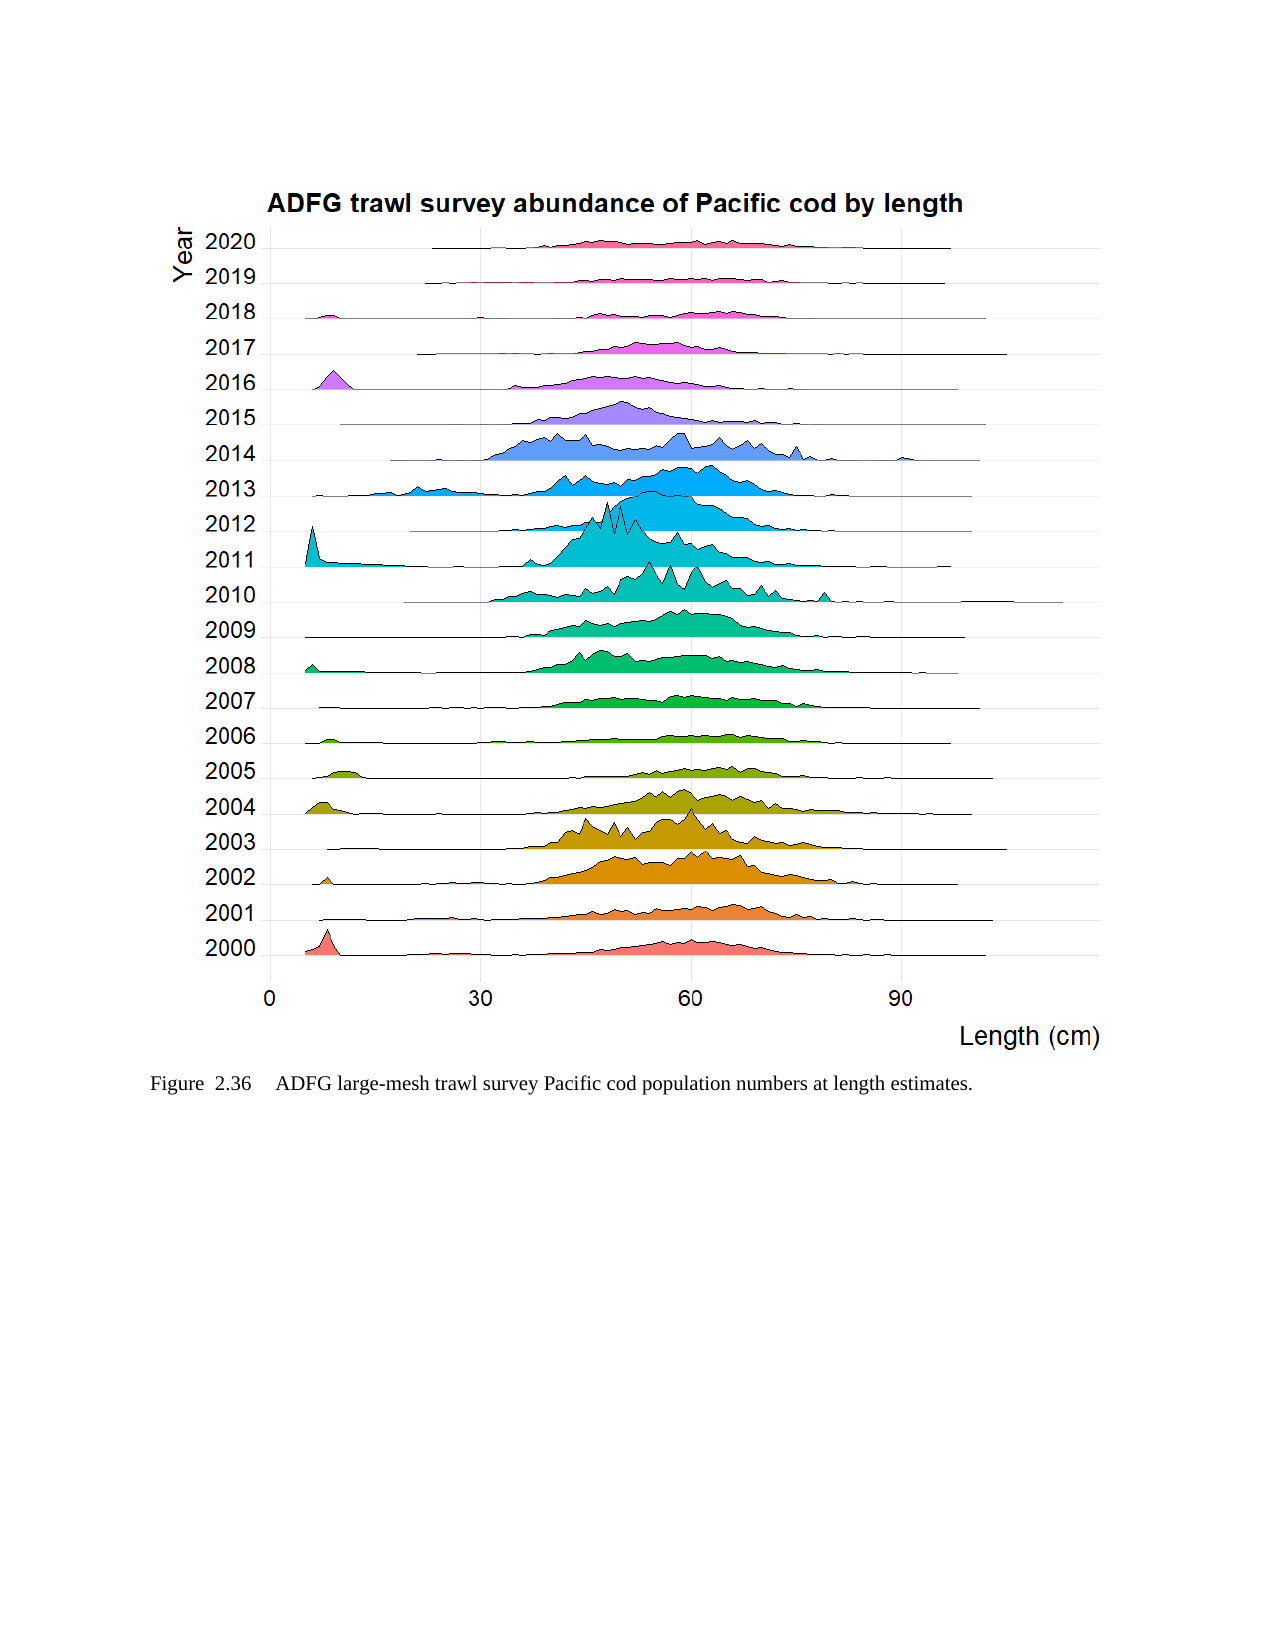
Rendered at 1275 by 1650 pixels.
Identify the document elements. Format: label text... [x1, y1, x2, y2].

picture [150, 176, 1125, 1065]
